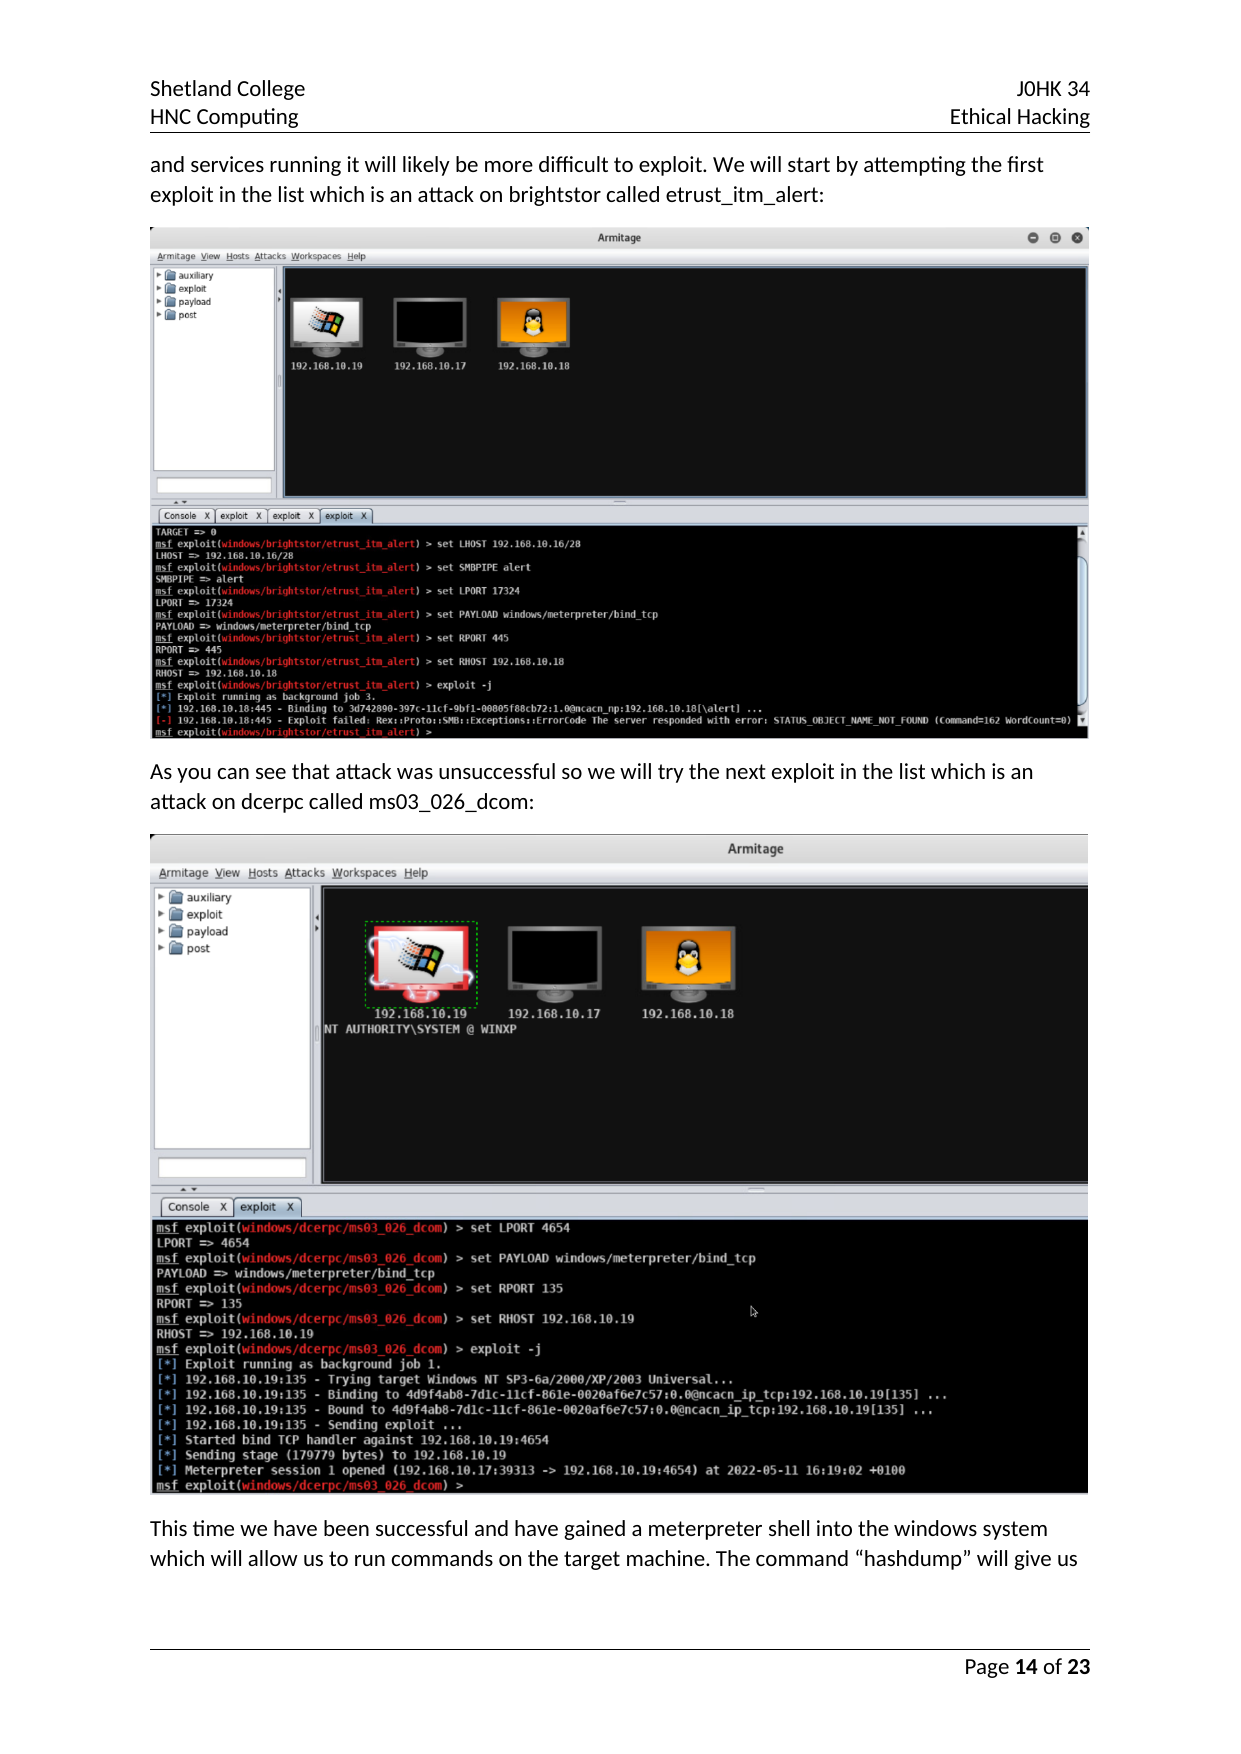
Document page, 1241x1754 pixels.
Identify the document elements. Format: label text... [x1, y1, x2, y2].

picture [150, 834, 1088, 1495]
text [150, 150, 1090, 208]
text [150, 1514, 1090, 1572]
picture [150, 227, 1089, 739]
text As you can see that attack was unsuccessful so we will try the next exploit in the list which is an attack on dcerpc called ms03_026_dcom: [150, 757, 1090, 816]
